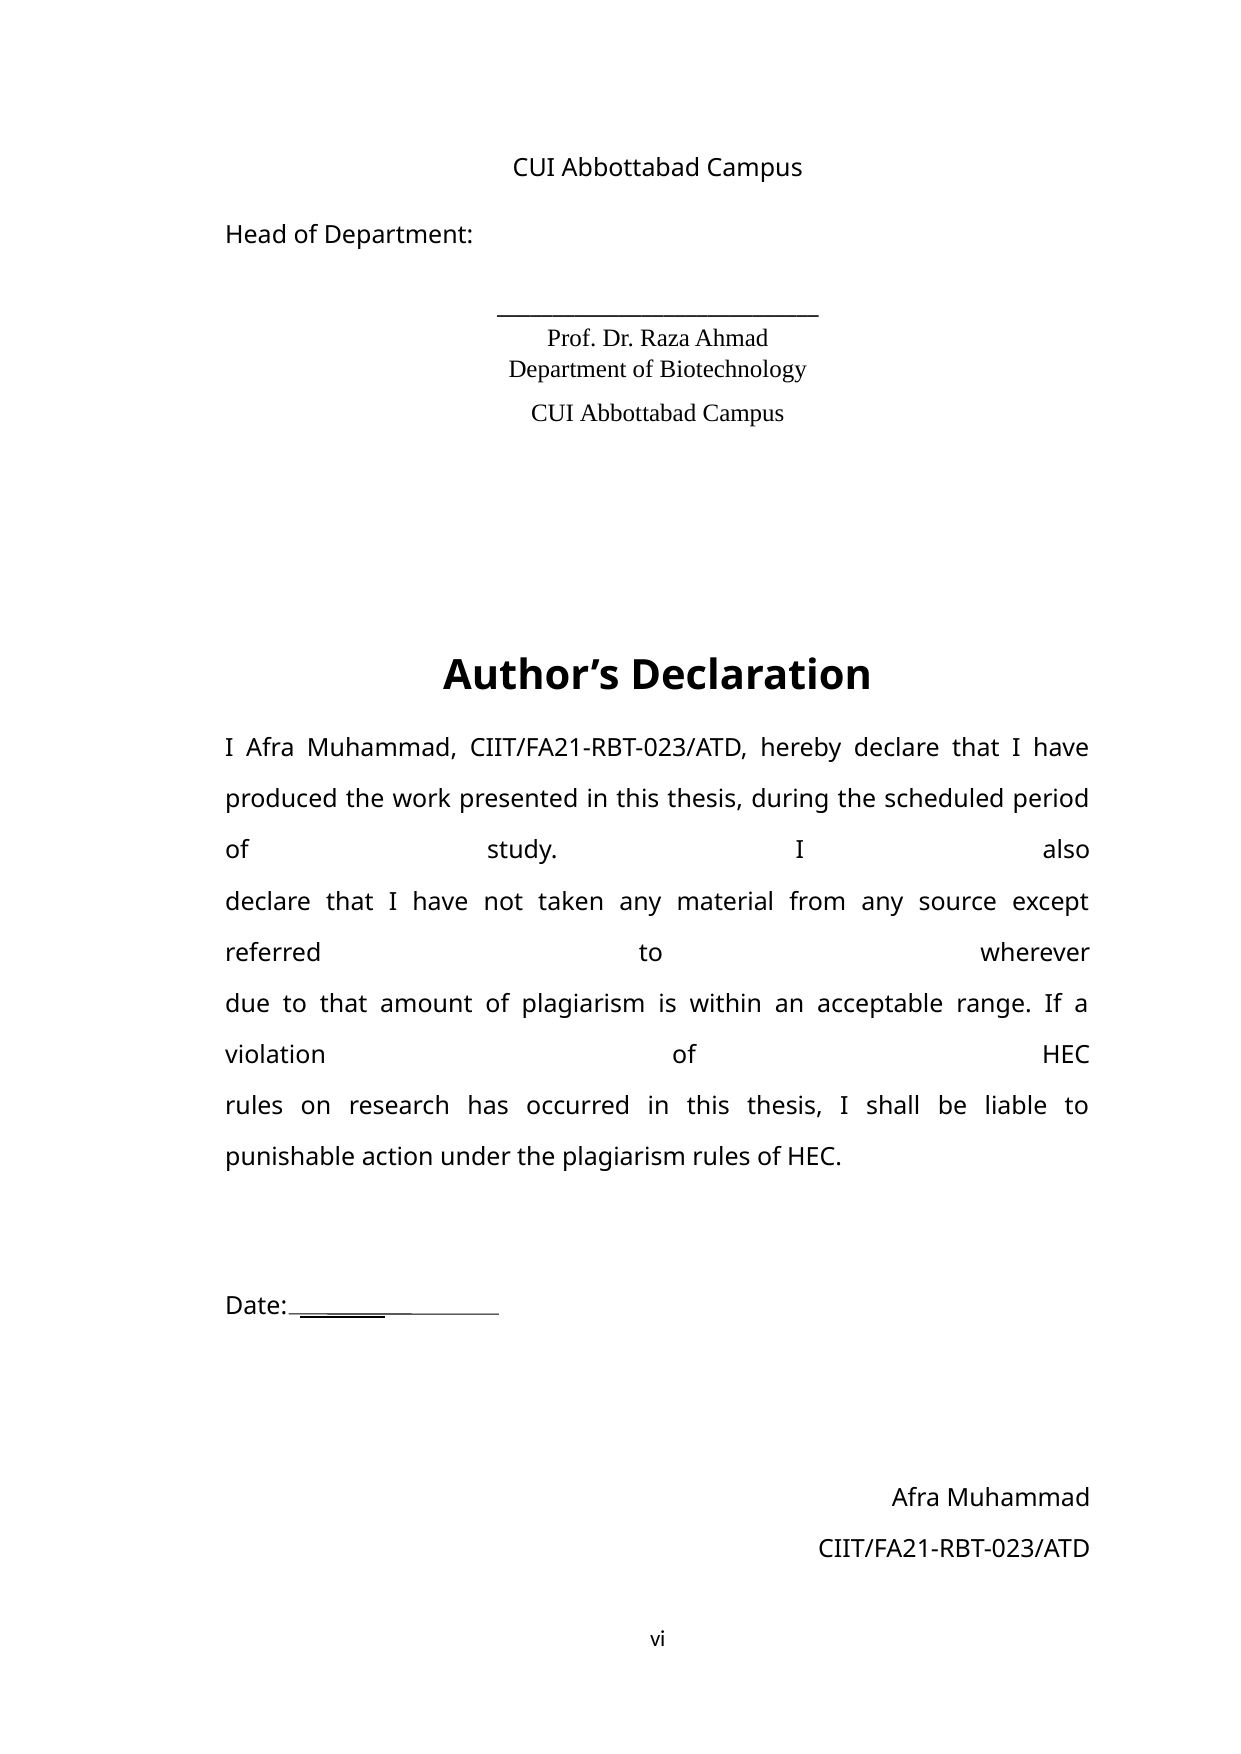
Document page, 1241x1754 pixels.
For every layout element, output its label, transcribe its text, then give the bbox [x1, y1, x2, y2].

text CUI Abbottabad Campus [225, 398, 1090, 426]
text Author’s Declaration [225, 645, 1090, 702]
text Head of Department: [225, 216, 1090, 251]
text Afra Muhammad [225, 1479, 1090, 1513]
text _____________________________ Prof. Dr. Raza Ahmad [225, 253, 1090, 352]
text CIIT/FA21-RBT-023/ATD [225, 1531, 1090, 1564]
text Department of Biotechnology [225, 354, 1090, 383]
text Date: [225, 1287, 1090, 1363]
text CUI Abbottabad Campus [225, 150, 1090, 214]
text I Afra Muhammad, CIIT/FA21-RBT-023/ATD, hereby declare that I have produced the work presented in this thesis, during the scheduled period of study. I also declare that I have not taken any material from any source except referred to wherever due to that amount of plagiarism is within an acceptable range. If a violation of HEC rules on research has occurred in this thesis, I shall be liable to punishable action under the plagiarism rules of HEC. [225, 730, 1090, 1172]
